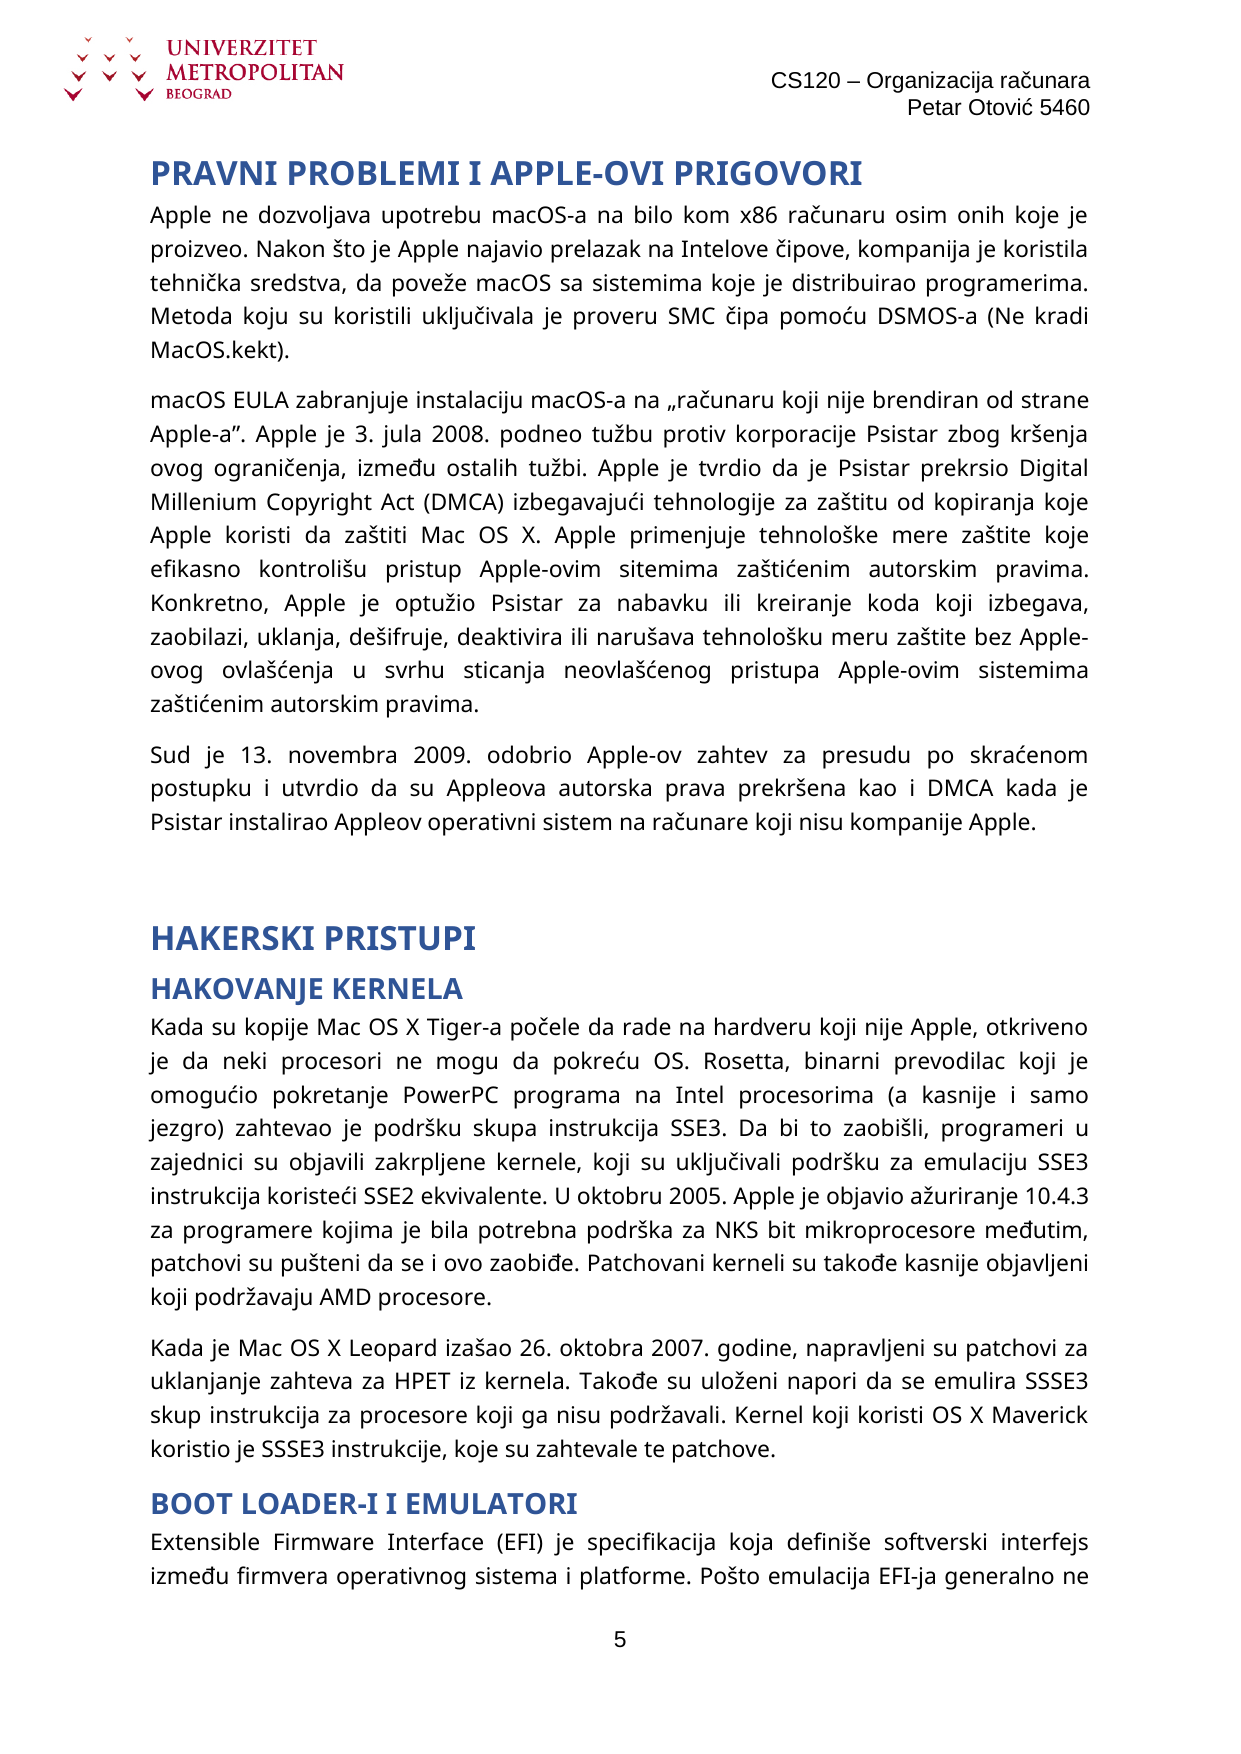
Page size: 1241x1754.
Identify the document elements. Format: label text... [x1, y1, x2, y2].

text macOS EULA zabranjuje instalaciju macOS-a na „računaru koji nije brendiran od strane Apple-a”. Apple je 3. jula 2008. podneo tužbu protiv korporacije Psistar zbog kršenja ovog ograničenja, između ostalih tužbi. Apple je tvrdio da je Psistar prekrsio Digital Millenium Copyright Act (DMCA) izbegavajući tehnologije za zaštitu od kopiranja koje Apple koristi da zaštiti Mac OS X. Apple primenjuje tehnološke mere zaštite koje efikasno kontrolišu pristup Apple-ovim sitemima zaštićenim autorskim pravima. Konkretno, Apple je optužio Psistar za nabavku ili kreiranje koda koji izbegava, zaobilazi, uklanja, dešifruje, deaktivira ili narušava tehnološku meru zaštite bez Apple-ovog ovlašćenja u svrhu sticanja neovlašćenog pristupa Apple-ovim sistemima zaštićenim autorskim pravima. [150, 384, 1090, 719]
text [150, 1526, 1090, 1591]
picture [54, 26, 353, 109]
text Kada su kopije Mac OS X Tiger-a počele da rade na hardveru koji nije Apple, otkriveno je da neki procesori ne mogu da pokreću OS. Rosetta, binarni prevodilac koji je omogućio pokretanje PowerPC programa na Intel procesorima (a kasnije i samo jezgro) zahtevao je podršku skupa instrukcija SSE3. Da bi to zaobišli, programeri u zajednici su objavili zakrpljene kernele, koji su uključivali podršku za emulaciju SSE3 instrukcija koristeći SSE2 ekvivalente. U oktobru 2005. Apple je objavio ažuriranje 10.4.3 za programere kojima je bila potrebna podrška za NKS bit mikroprocesore međutim, patchovi su pušteni da se i ovo zaobiđe. Patchovani kerneli su takođe kasnije objavljeni koji podržavaju AMD procesore. [150, 1011, 1090, 1312]
subtitle BOOT LOADER-I I EMULATORI [150, 1483, 1090, 1523]
subtitle HAKOVANJE KERNELA [150, 968, 1090, 1008]
text Sud je 13. novembra 2009. odobrio Apple-ov zahtev za presudu po skraćenom postupku i utvrdio da su Appleova autorska prava prekršena kao i DMCA kada je Psistar instalirao Appleov operativni sistem na računare koji nisu kompanije Apple. [150, 738, 1090, 837]
text Apple ne dozvoljava upotrebu macOS-a na bilo kom x86 računaru osim onih koje je proizveo. Nakon što je Apple najavio prelazak na Intelove čipove, kompanija je koristila tehnička sredstva, da poveže macOS sa sistemima koje je distribuirao programerima. Metoda koju su koristili uključivala je proveru SMC čipa pomoću DSMOS-a (Ne kradi MacOS.kekt). [150, 199, 1090, 365]
subtitle HAKERSKI PRISTUPI [150, 915, 1090, 961]
text Kada je Mac OS X Leopard izašao 26. oktobra 2007. godine, napravljeni su patchovi za uklanjanje zahteva za HPET iz kernela. Takođe su uloženi napori da se emulira SSSE3 skup instrukcija za procesore koji ga nisu podržavali. Kernel koji koristi OS X Maverick koristio je SSSE3 instrukcije, koje su zahtevale te patchove. [150, 1332, 1090, 1464]
subtitle PRAVNI PROBLEMI I APPLE-OVI PRIGOVORI [150, 150, 1090, 195]
